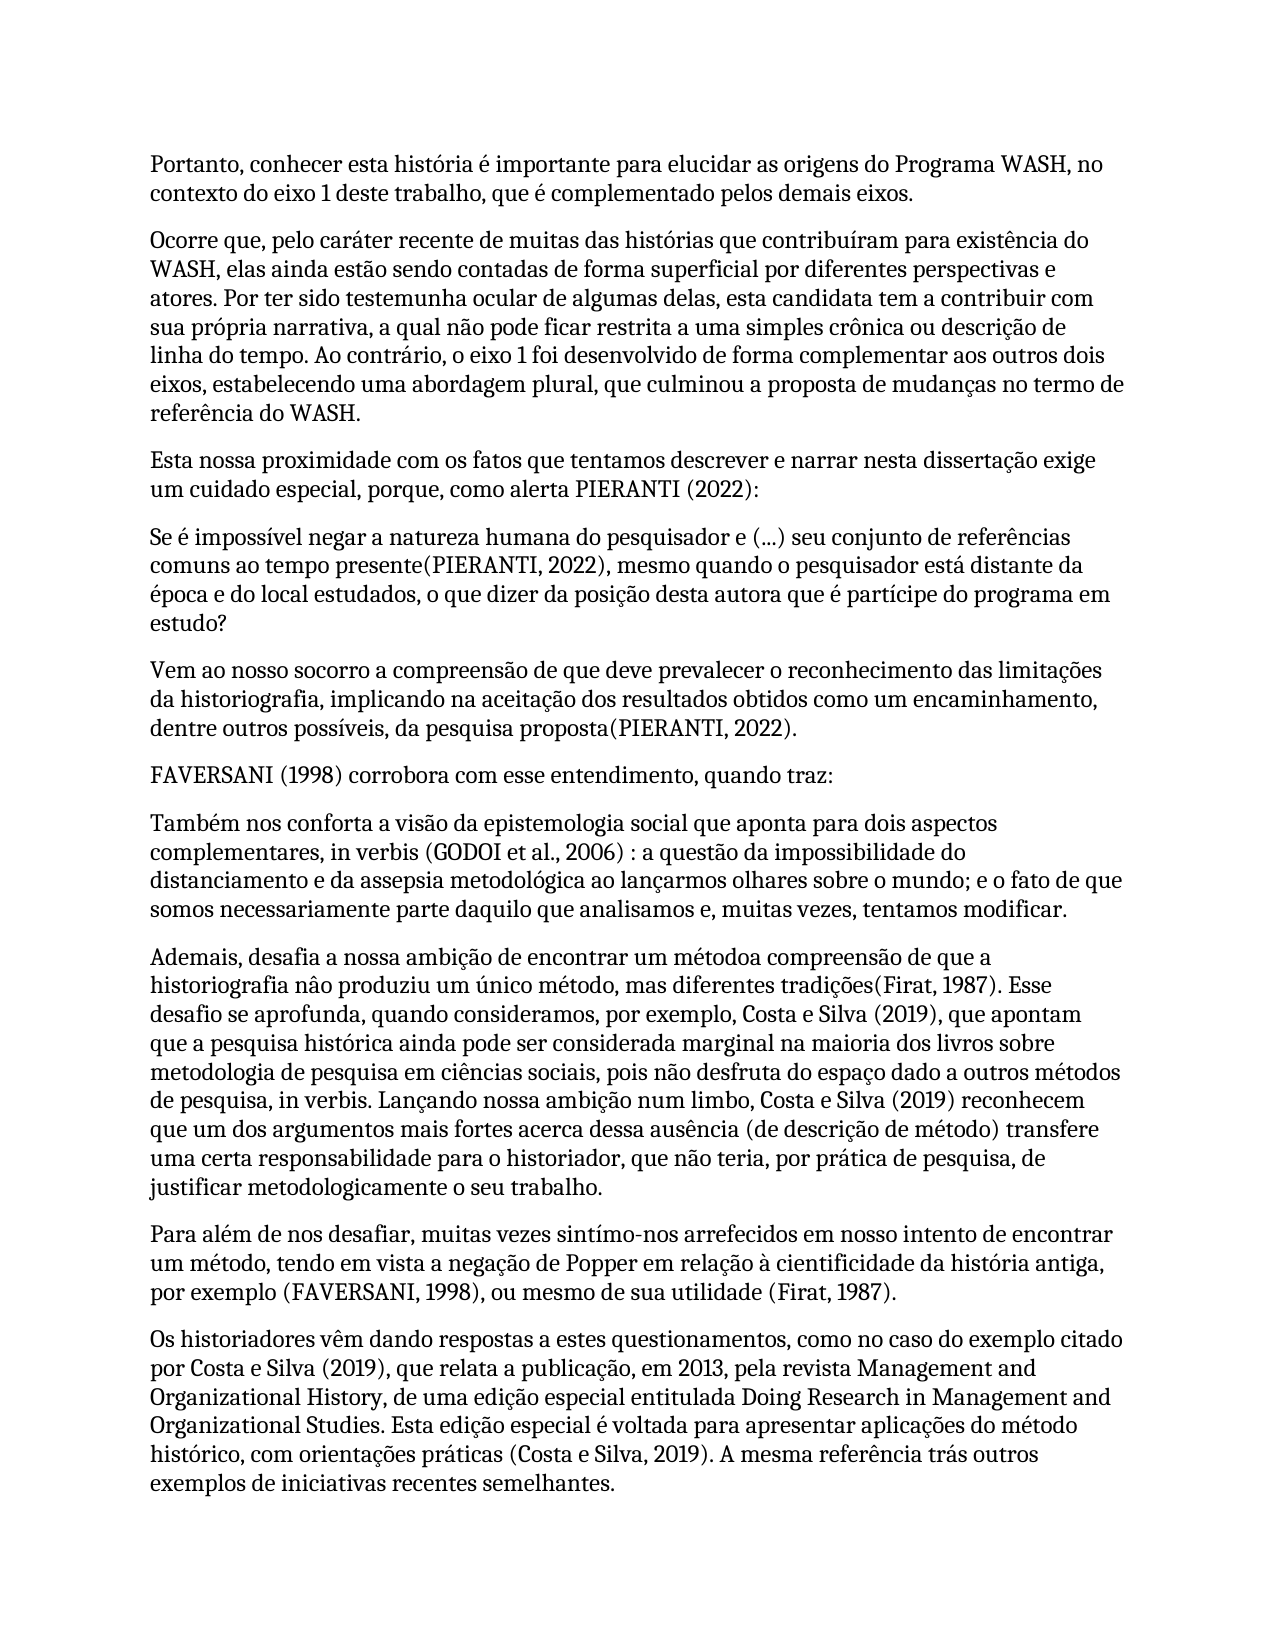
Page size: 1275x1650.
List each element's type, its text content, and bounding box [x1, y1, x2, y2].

text Os historiadores vêm dando respostas a estes questionamentos, como no caso do exemplo citado por Costa e Silva (2019), que relata a publicação, em 2013, pela revista Management and Organizational History, de uma edição especial entitulada Doing Research in Management and Organizational Studies. Esta edição especial é voltada para apresentar aplicações do método histórico, com orientações práticas (Costa e Silva, 2019). A mesma referência trás outros exemplos de iniciativas recentes semelhantes. [150, 1325, 1125, 1497]
text Para além de nos desafiar, muitas vezes sintímo-nos arrefecidos em nosso intento de encontrar um método, tendo em vista a negação de Popper em relação à cientificidade da história antiga, por exemplo (FAVERSANI, 1998), ou mesmo de sua utilidade (Firat, 1987). [150, 1220, 1125, 1306]
text Esta nossa proximidade com os fatos que tentamos descrever e narrar nesta dissertação exige um cuidado especial, porque, como alerta PIERANTI (2022): [150, 446, 1125, 504]
text FAVERSANI (1998) corrobora com esse entendimento, quando traz: [150, 761, 1125, 790]
text Ocorre que, pelo caráter recente de muitas das histórias que contribuíram para existência do WASH, elas ainda estão sendo contadas de forma superficial por diferentes perspectivas e atores. Por ter sido testemunha ocular de algumas delas, esta candidata tem a contribuir com sua própria narrativa, a qual não pode ficar restrita a uma simples crônica ou descrição de linha do tempo. Ao contrário, o eixo 1 foi desenvolvido de forma complementar aos outros dois eixos, estabelecendo uma abordagem plural, que culminou a proposta de mudanças no termo de referência do WASH. [150, 226, 1125, 427]
text Se é impossível negar a natureza humana do pesquisador e (...) seu conjunto de referências comuns ao tempo presente(PIERANTI, 2022), mesmo quando o pesquisador está distante da época e do local estudados, o que dizer da posição desta autora que é partícipe do programa em estudo? [150, 522, 1125, 637]
text Também nos conforta a visão da epistemologia social que aponta para dois aspectos complementares, in verbis (GODOI et al., 2006) : a questão da impossibilidade do distanciamento e da assepsia metodológica ao lançarmos olhares sobre o mundo; e o fato de que somos necessariamente parte daquilo que analisamos e, muitas vezes, tentamos modificar. [150, 809, 1125, 924]
text Vem ao nosso socorro a compreensão de que deve prevalecer o reconhecimento das limitações da historiografia, implicando na aceitação dos resultados obtidos como um encaminhamento, dentre outros possíveis, da pesquisa proposta(PIERANTI, 2022). [150, 656, 1125, 742]
text Ademais, desafia a nossa ambição de encontrar um métodoa compreensão de que a historiografia nâo produziu um único método, mas diferentes tradições(Firat, 1987). Esse desafio se aprofunda, quando consideramos, por exemplo, Costa e Silva (2019), que apontam que a pesquisa histórica ainda pode ser considerada marginal na maioria dos livros sobre metodologia de pesquisa em ciências sociais, pois não desfruta do espaço dado a outros métodos de pesquisa, in verbis. Lançando nossa ambição num limbo, Costa e Silva (2019) reconhecem que um dos argumentos mais fortes acerca dessa ausência (de descrição de método) transfere uma certa responsabilidade para o historiador, que não teria, por prática de pesquisa, de justificar metodologicamente o seu trabalho. [150, 942, 1125, 1201]
text Portanto, conhecer esta história é importante para elucidar as origens do Programa WASH, no contexto do eixo 1 deste trabalho, que é complementado pelos demais eixos. [150, 150, 1125, 207]
